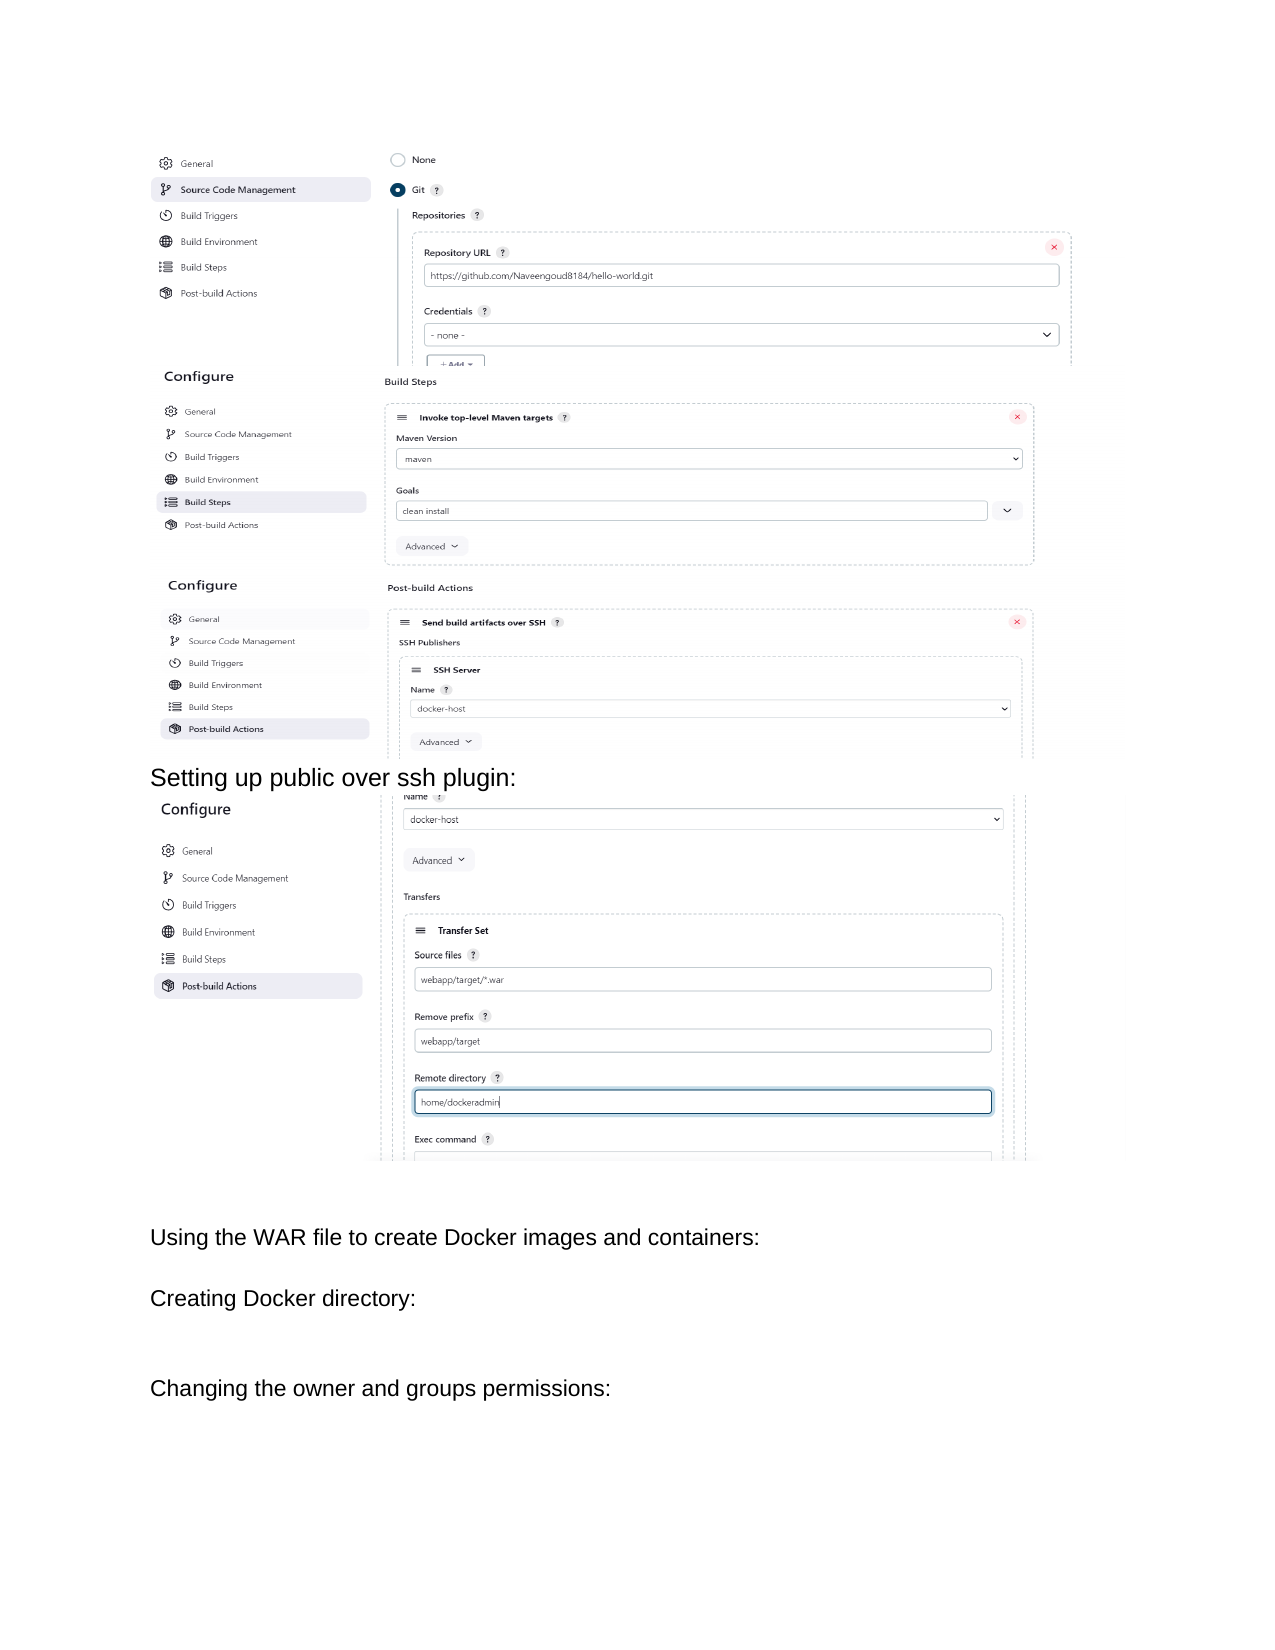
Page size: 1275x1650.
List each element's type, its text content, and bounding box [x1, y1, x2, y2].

picture [150, 573, 1125, 759]
picture [150, 150, 1125, 366]
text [150, 1164, 1125, 1492]
text Setting up public over ssh plugin: [150, 762, 1125, 791]
picture [150, 795, 1125, 1161]
picture [150, 369, 1125, 570]
